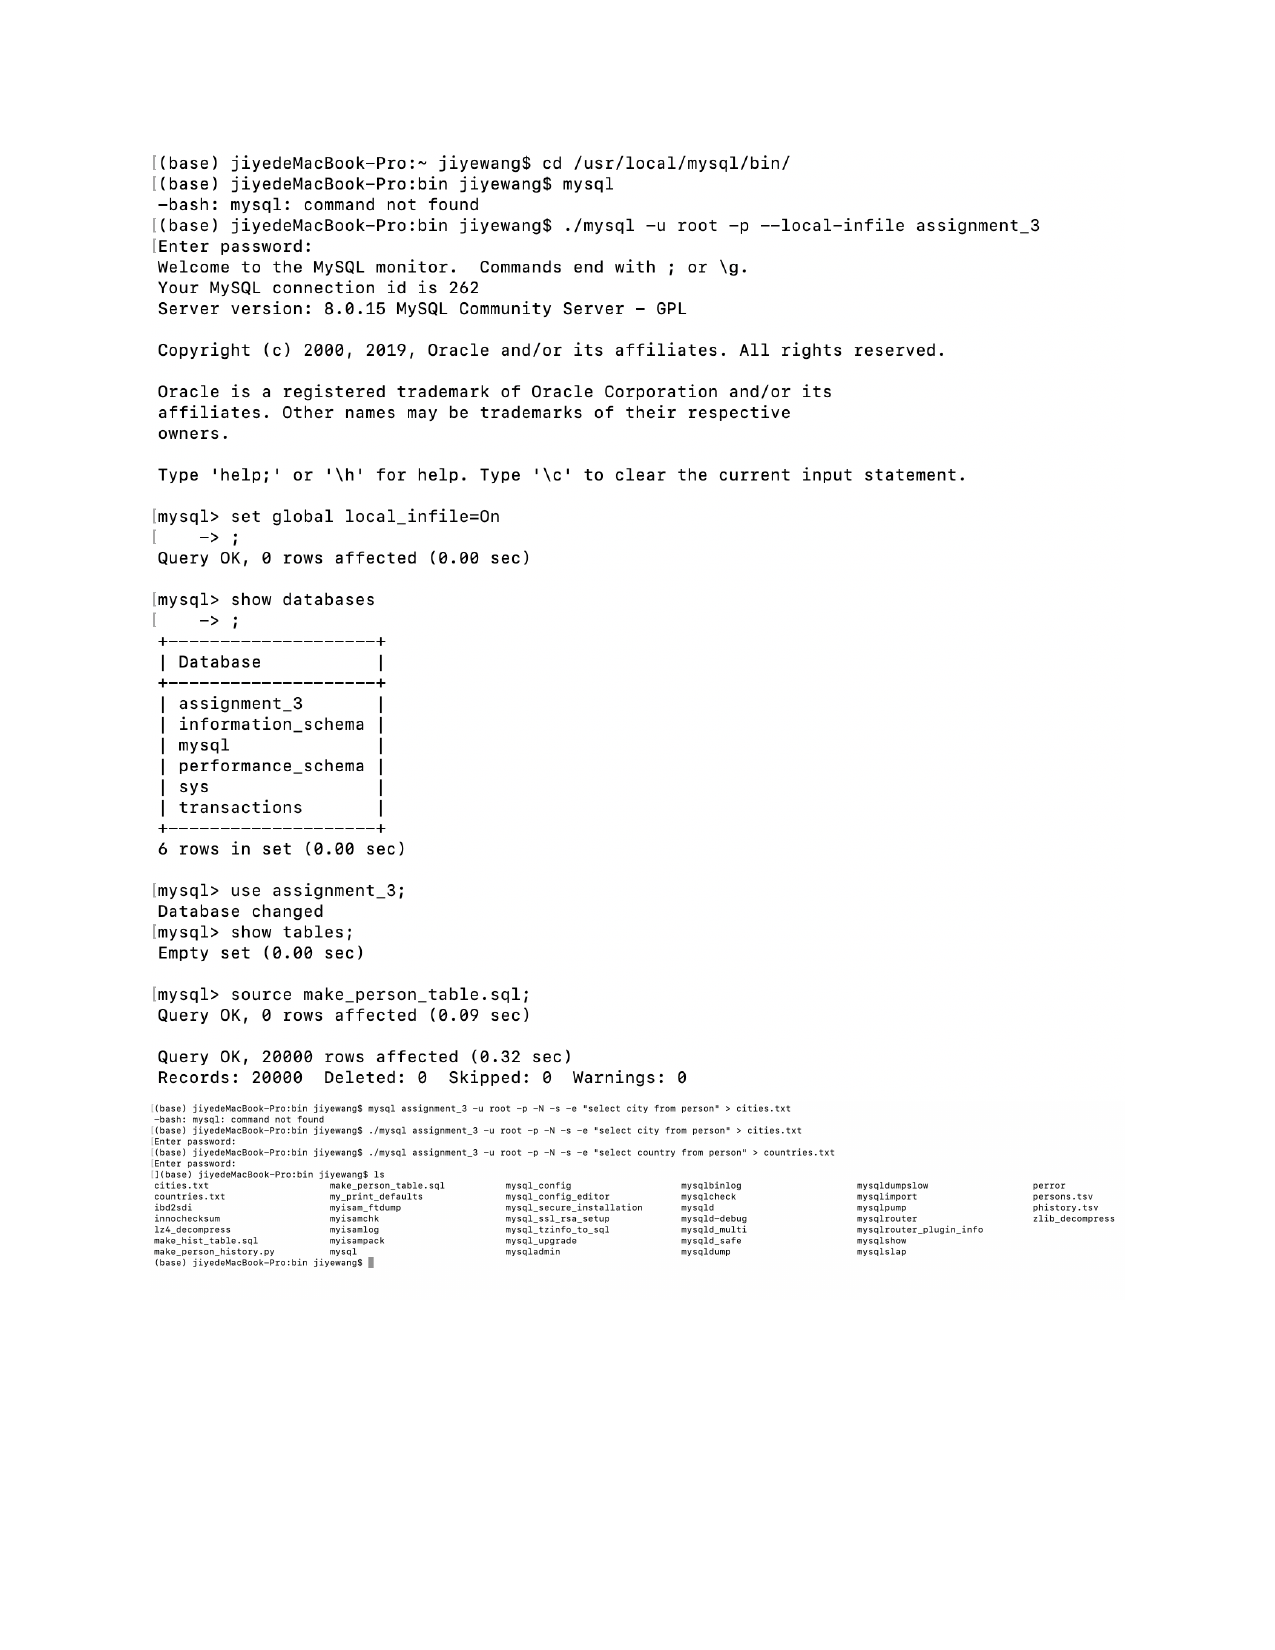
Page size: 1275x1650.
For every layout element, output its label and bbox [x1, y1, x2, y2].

picture [150, 150, 1125, 1300]
